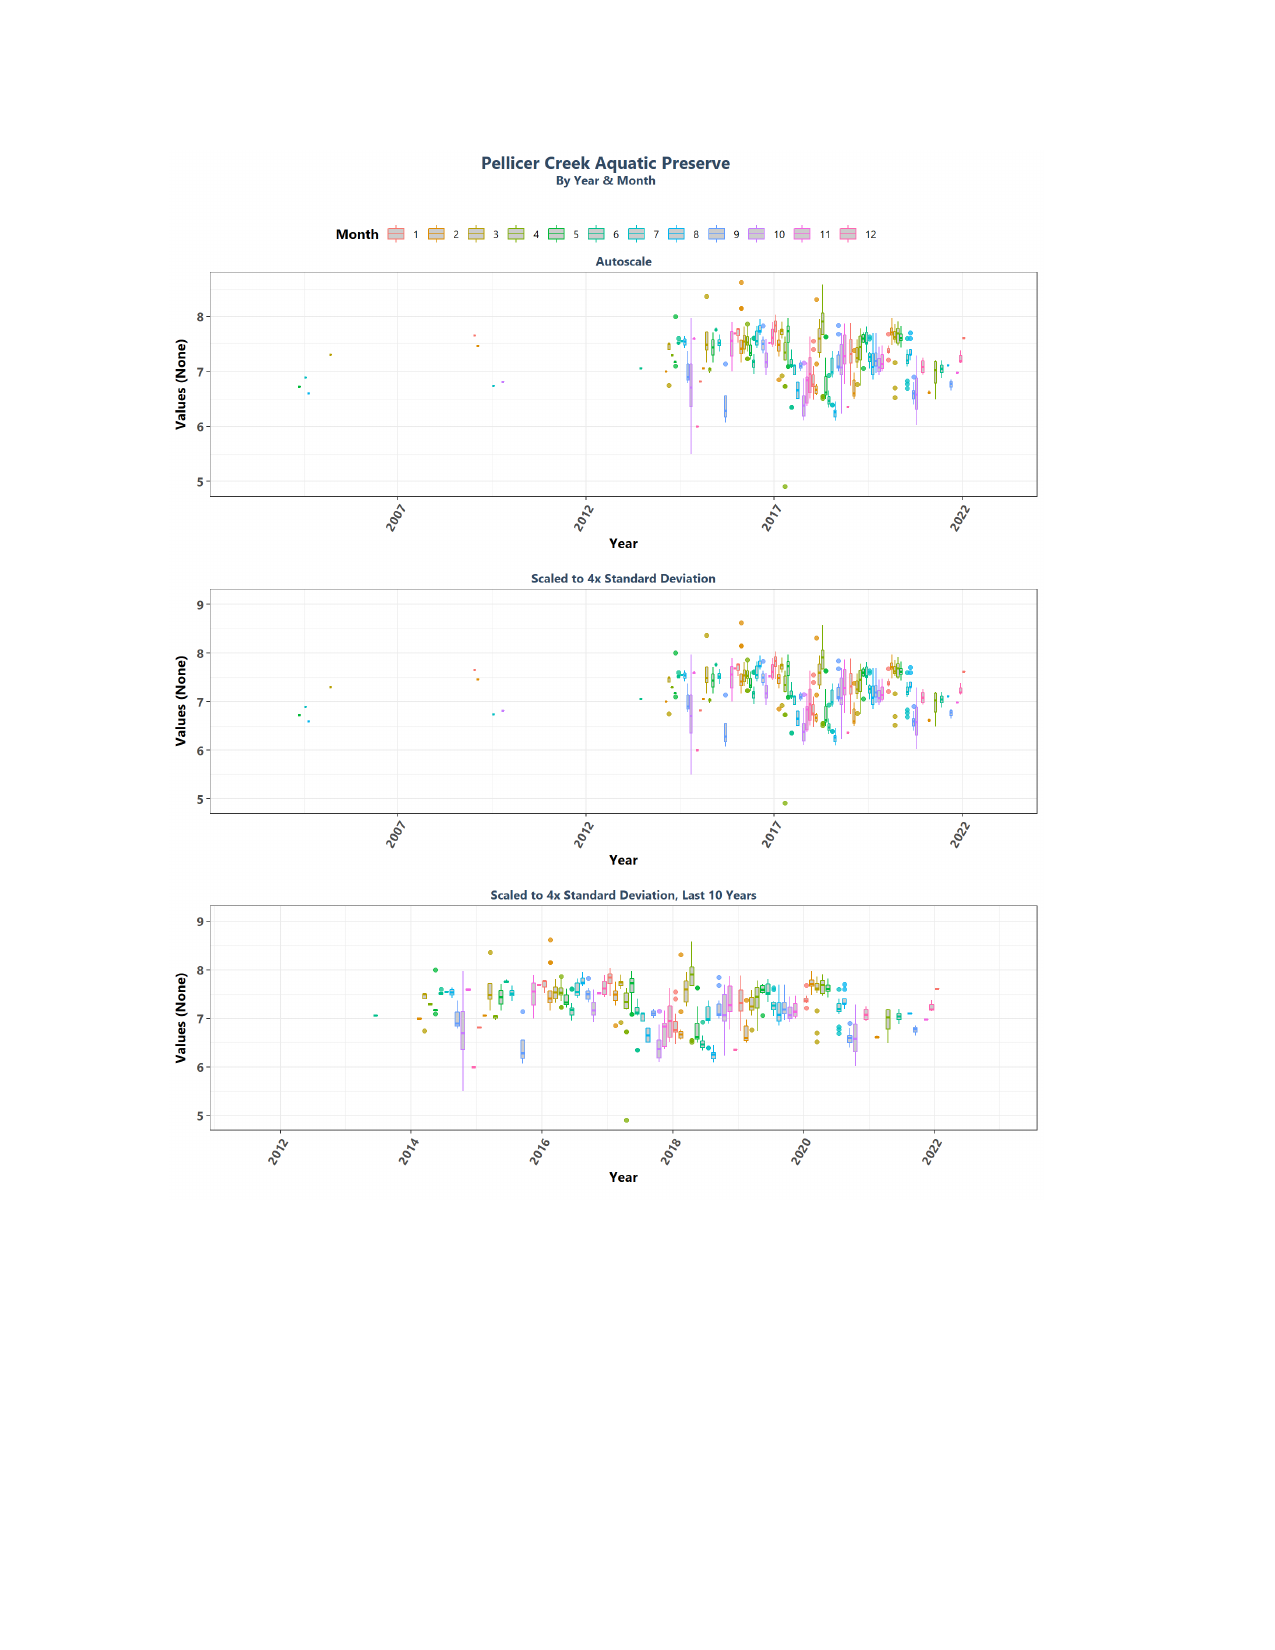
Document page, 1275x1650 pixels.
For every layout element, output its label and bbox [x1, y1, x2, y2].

picture [168, 150, 1044, 1200]
